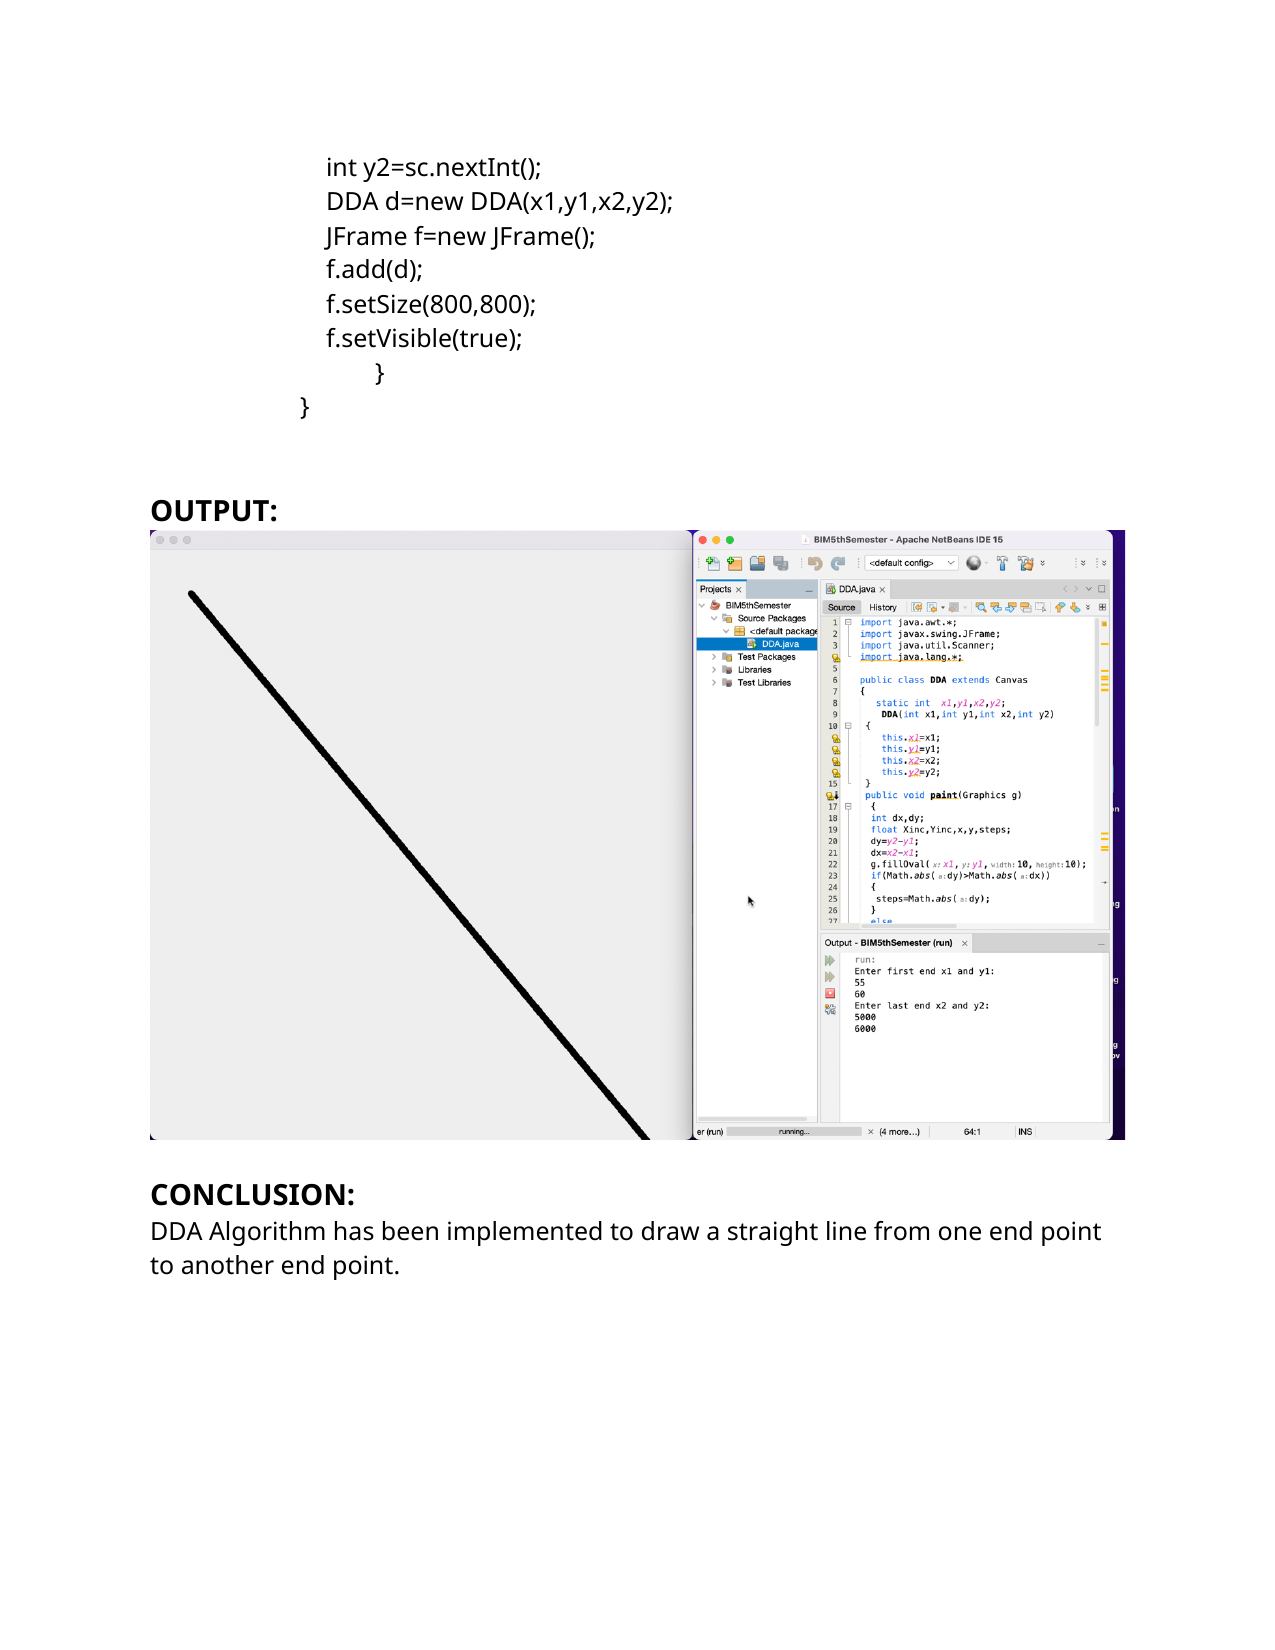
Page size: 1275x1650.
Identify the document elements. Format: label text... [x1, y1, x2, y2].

text f.setVisible(true); [300, 320, 1125, 354]
text DDA d=new DDA(x1,y1,x2,y2); [300, 184, 1125, 218]
text } [300, 388, 1125, 422]
text DDA Algorithm has been implemented to draw a straight line from one end point to another end point. [150, 1213, 1125, 1282]
picture [150, 530, 1125, 1140]
text CONCLUSION: [150, 1174, 1125, 1213]
text f.setSize(800,800); [300, 286, 1125, 320]
text int y2=sc.nextInt(); [300, 150, 1125, 184]
text OUTPUT: [150, 491, 1125, 530]
text } [300, 354, 1125, 388]
text f.add(d); [300, 252, 1125, 286]
text JFrame f=new JFrame(); [300, 218, 1125, 252]
